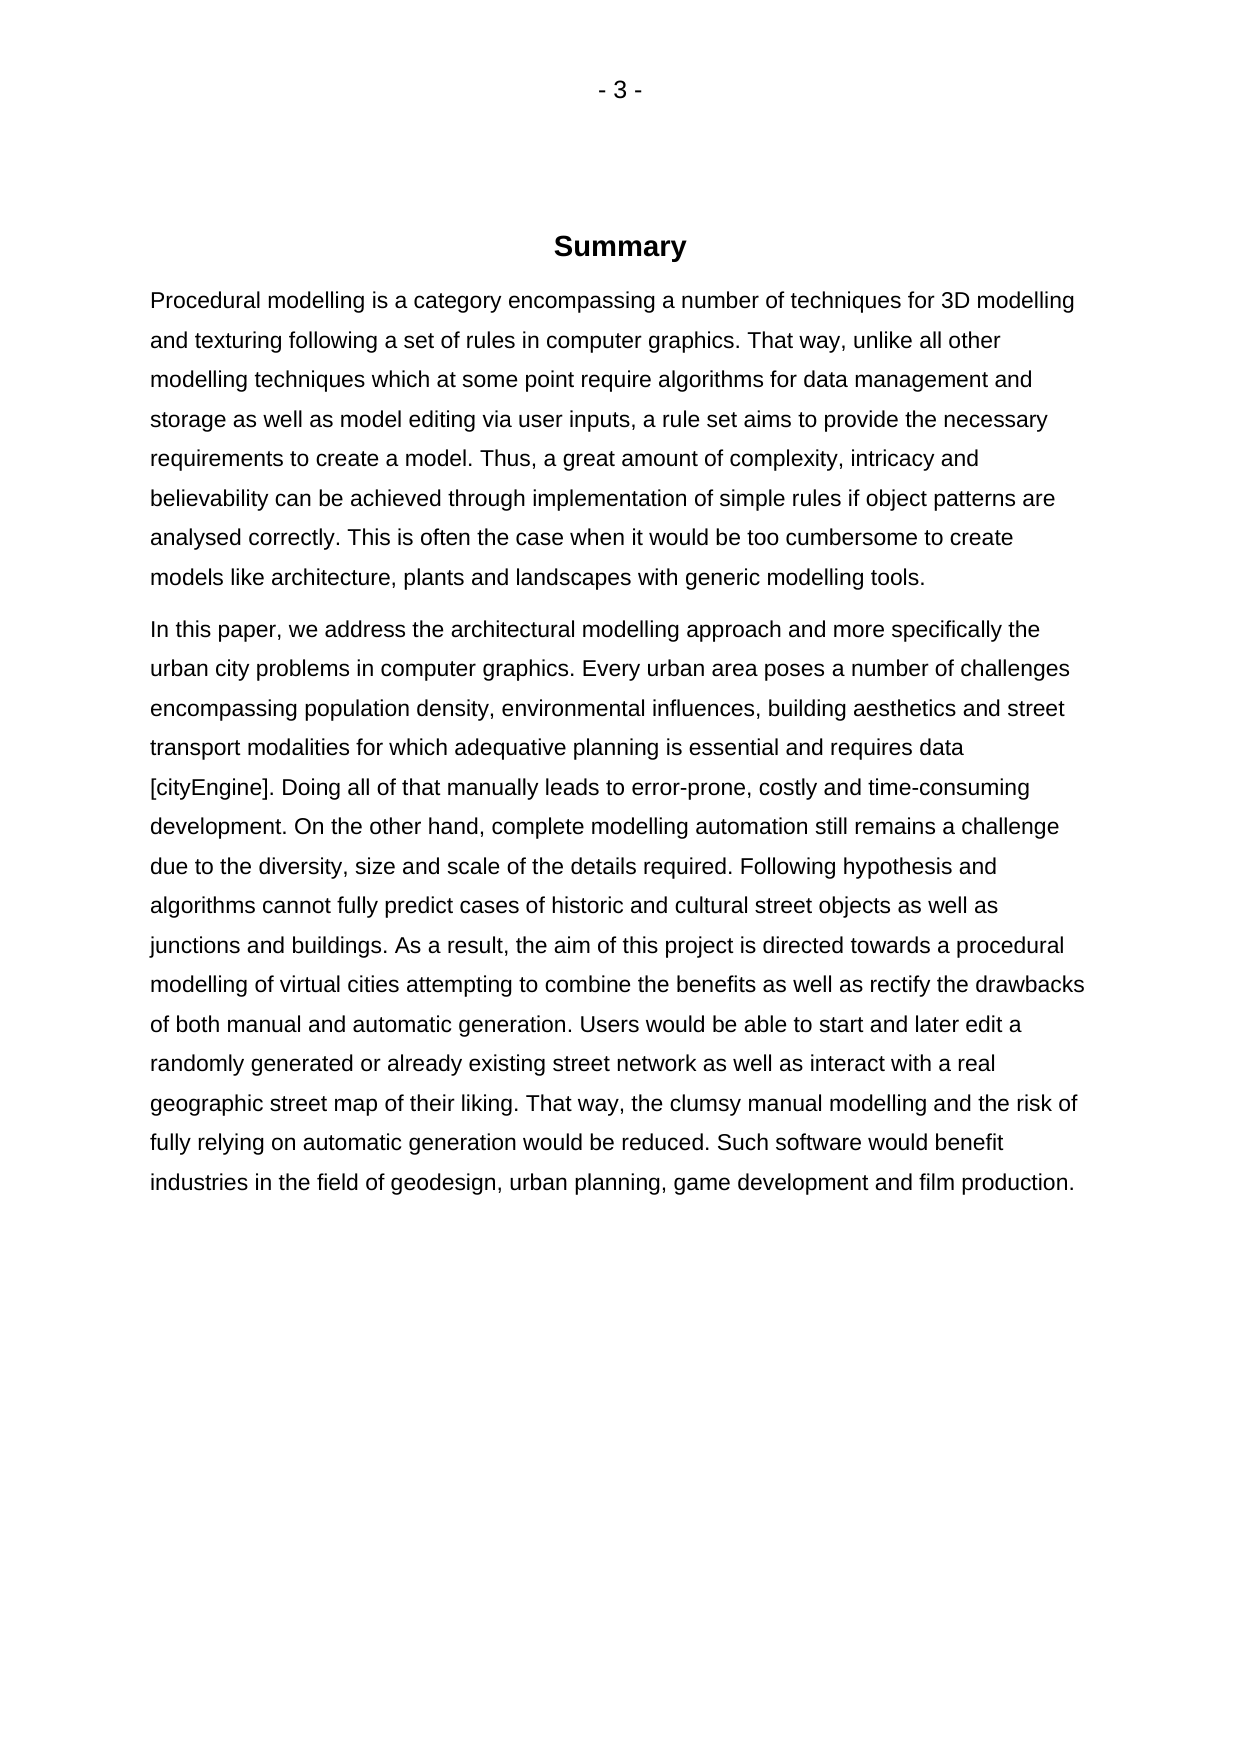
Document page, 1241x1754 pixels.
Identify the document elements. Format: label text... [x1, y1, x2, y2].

subtitle Summary [150, 225, 1090, 262]
text Procedural modelling is a category encompassing a number of techniques for 3D modelling and texturing following a set of rules in computer graphics. That way, unlike all other modelling techniques which at some point require algorithms for data management and storage as well as model editing via user inputs, a rule set aims to provide the necessary requirements to create a model. Thus, a great amount of complexity, intricacy and believability can be achieved through implementation of simple rules if object patterns are analysed correctly. This is often the case when it would be too cumbersome to create models like architecture, plants and landscapes with generic modelling tools. [150, 287, 1090, 590]
text In this paper, we address the architectural modelling approach and more specifically the urban city problems in computer graphics. Every urban area poses a number of challenges encompassing population density, environmental influences, building aesthetics and street transport modalities for which adequative planning is essential and requires data [cityEngine]. Doing all of that manually leads to error-prone, costly and time-consuming development. On the other hand, complete modelling automation still remains a challenge due to the diversity, size and scale of the details required. Following hypothesis and algorithms cannot fully predict cases of historic and cultural street objects as well as junctions and buildings. As a result, the aim of this project is directed towards a procedural modelling of virtual cities attempting to combine the benefits as well as rectify the drawbacks of both manual and automatic generation. Users would be able to start and later edit a randomly generated or already existing street network as well as interact with a real geographic street map of their liking. That way, the clumsy manual modelling and the risk of fully relying on automatic generation would be reduced. Such software would benefit industries in the field of geodesign, urban planning, game development and film production. [150, 616, 1090, 1195]
